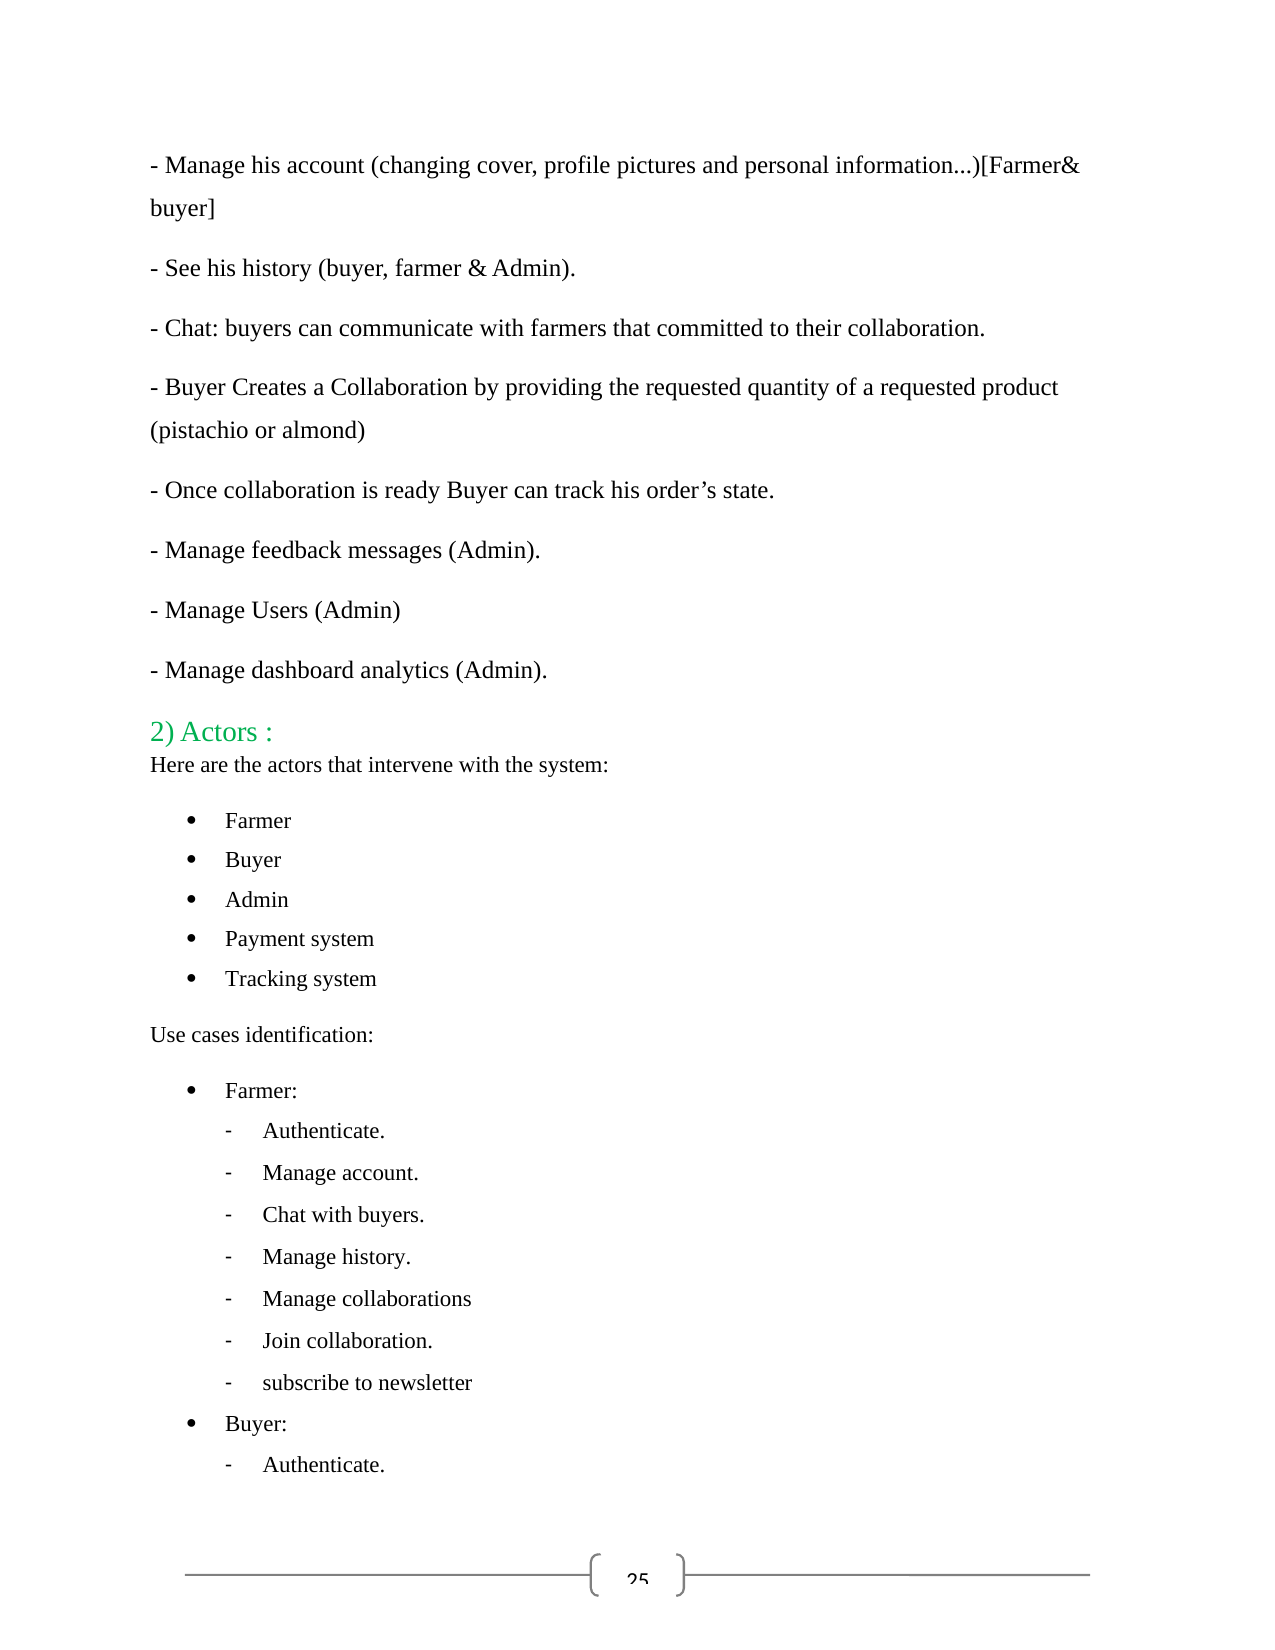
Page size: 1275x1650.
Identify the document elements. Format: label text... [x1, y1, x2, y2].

text Use cases identification: [150, 1021, 1125, 1047]
list Manage collaborations [225, 1284, 1125, 1312]
list Manage history. [225, 1242, 1125, 1271]
text - Buyer Creates a Collaboration by providing the requested quantity of a requested product (pistachio or almond) [150, 372, 1125, 444]
subtitle 2) Actors : [150, 714, 1125, 748]
text Here are the actors that intervene with the system: [150, 751, 1125, 777]
text - Manage his account (changing cover, profile pictures and personal information...)[Farmer& buyer] [150, 150, 1125, 222]
text - Manage Users (Admin) [150, 595, 1125, 624]
list Farmer: [187, 1077, 1125, 1103]
list Manage account. [225, 1158, 1125, 1187]
list Farmer [187, 807, 1125, 833]
text - See his history (buyer, farmer & Admin). [150, 253, 1125, 282]
list Authenticate. [225, 1117, 1125, 1144]
list subscribe to newsletter [225, 1368, 1125, 1396]
text - Manage feedback messages (Admin). [150, 535, 1125, 564]
list Chat with buyers. [225, 1201, 1125, 1228]
list Join collaboration. [225, 1326, 1125, 1354]
list Tracking system [187, 965, 1125, 991]
list Buyer [187, 846, 1125, 873]
text - Manage dashboard analytics (Admin). [150, 655, 1125, 683]
list Authenticate. [225, 1450, 1125, 1478]
list Admin [187, 886, 1125, 912]
text - Once collaboration is ready Buyer can track his order’s state. [150, 475, 1125, 504]
list Payment system [187, 925, 1125, 952]
list Buyer: [187, 1410, 1125, 1437]
text - Chat: buyers can communicate with farmers that committed to their collaboration. [150, 313, 1125, 341]
